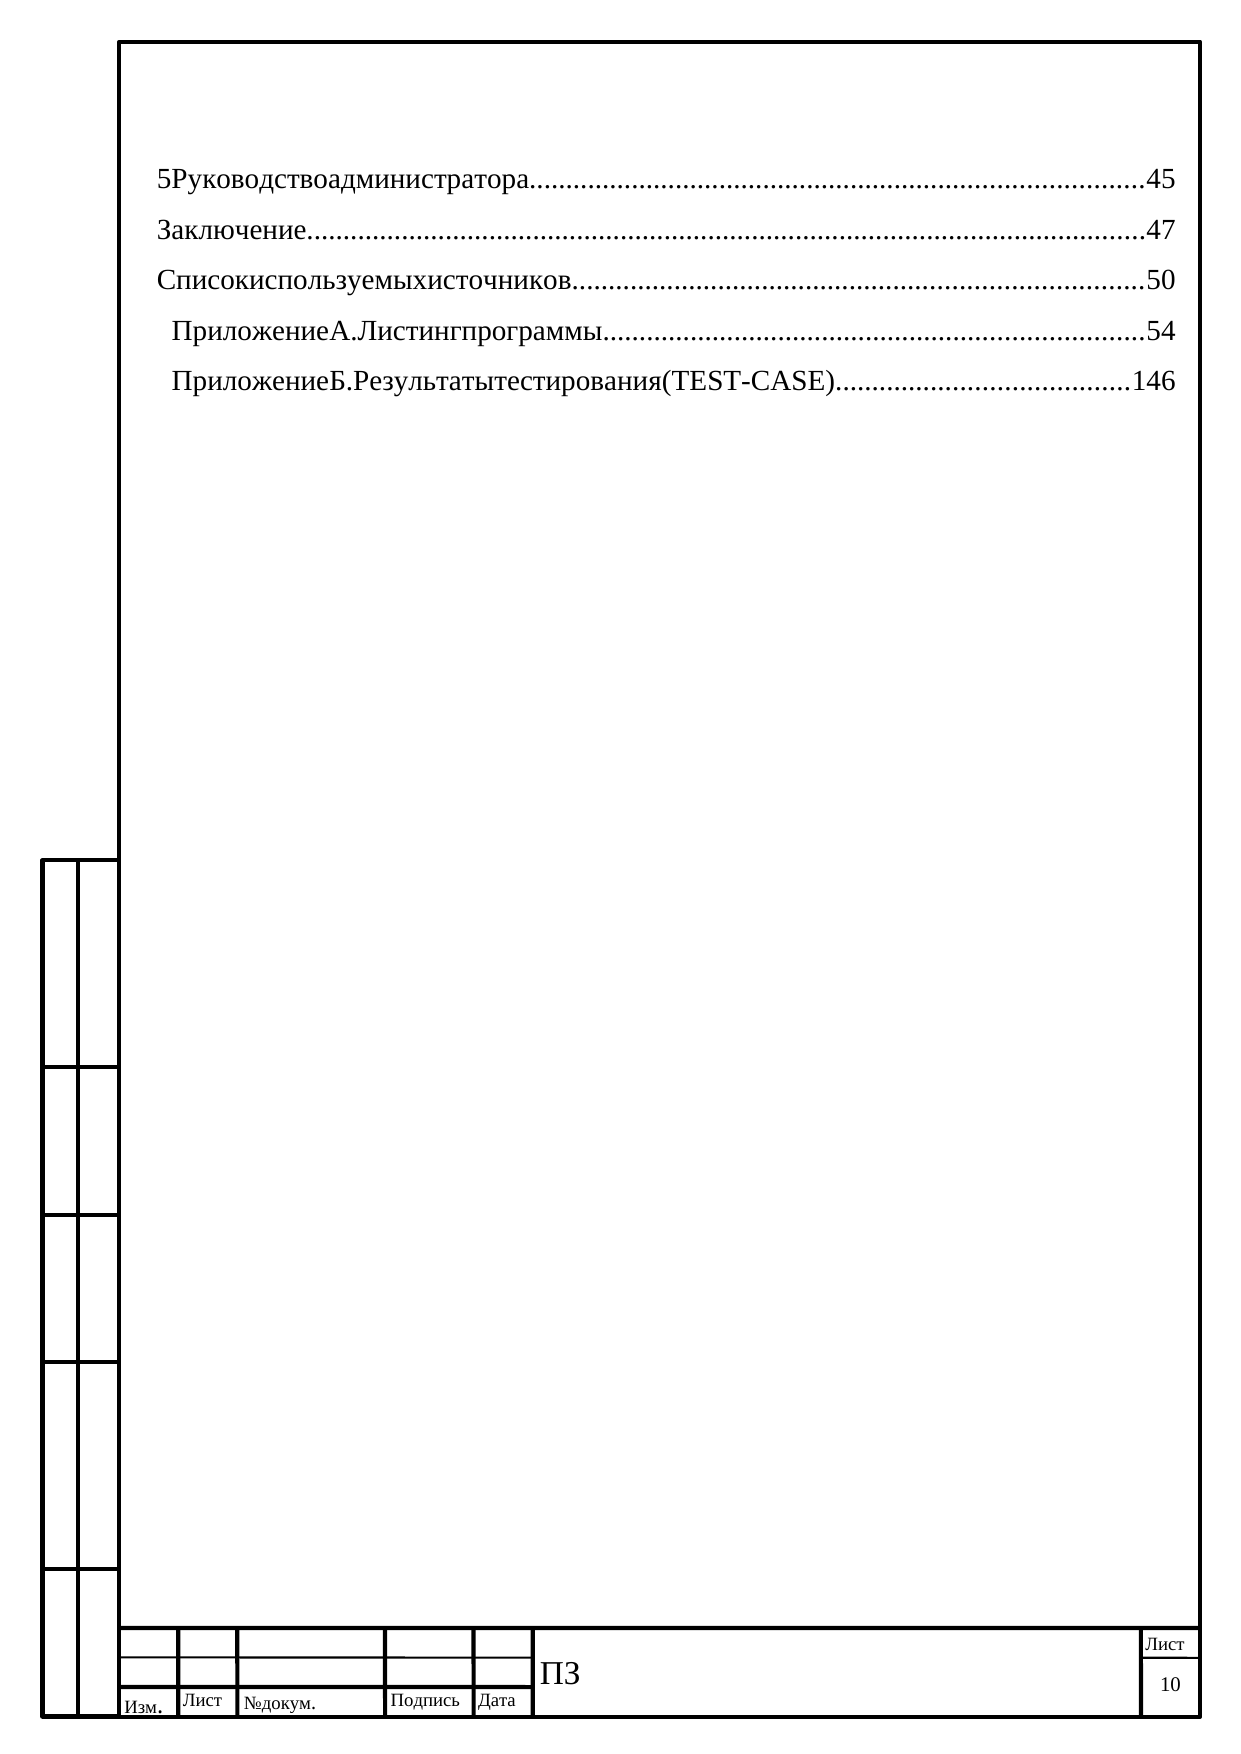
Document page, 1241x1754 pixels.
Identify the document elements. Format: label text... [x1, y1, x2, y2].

text ПриложениеА.Листингпрограммы 54 [171, 313, 1134, 346]
text Заключение 47 [157, 212, 1134, 246]
text Списокиспользуемыхисточников 50 [157, 262, 1134, 296]
text 5Руководствоадминистратора 45 [157, 162, 1134, 195]
text ПриложениеБ.Результатытестирования(TEST-CASE) 146 [171, 363, 1134, 396]
